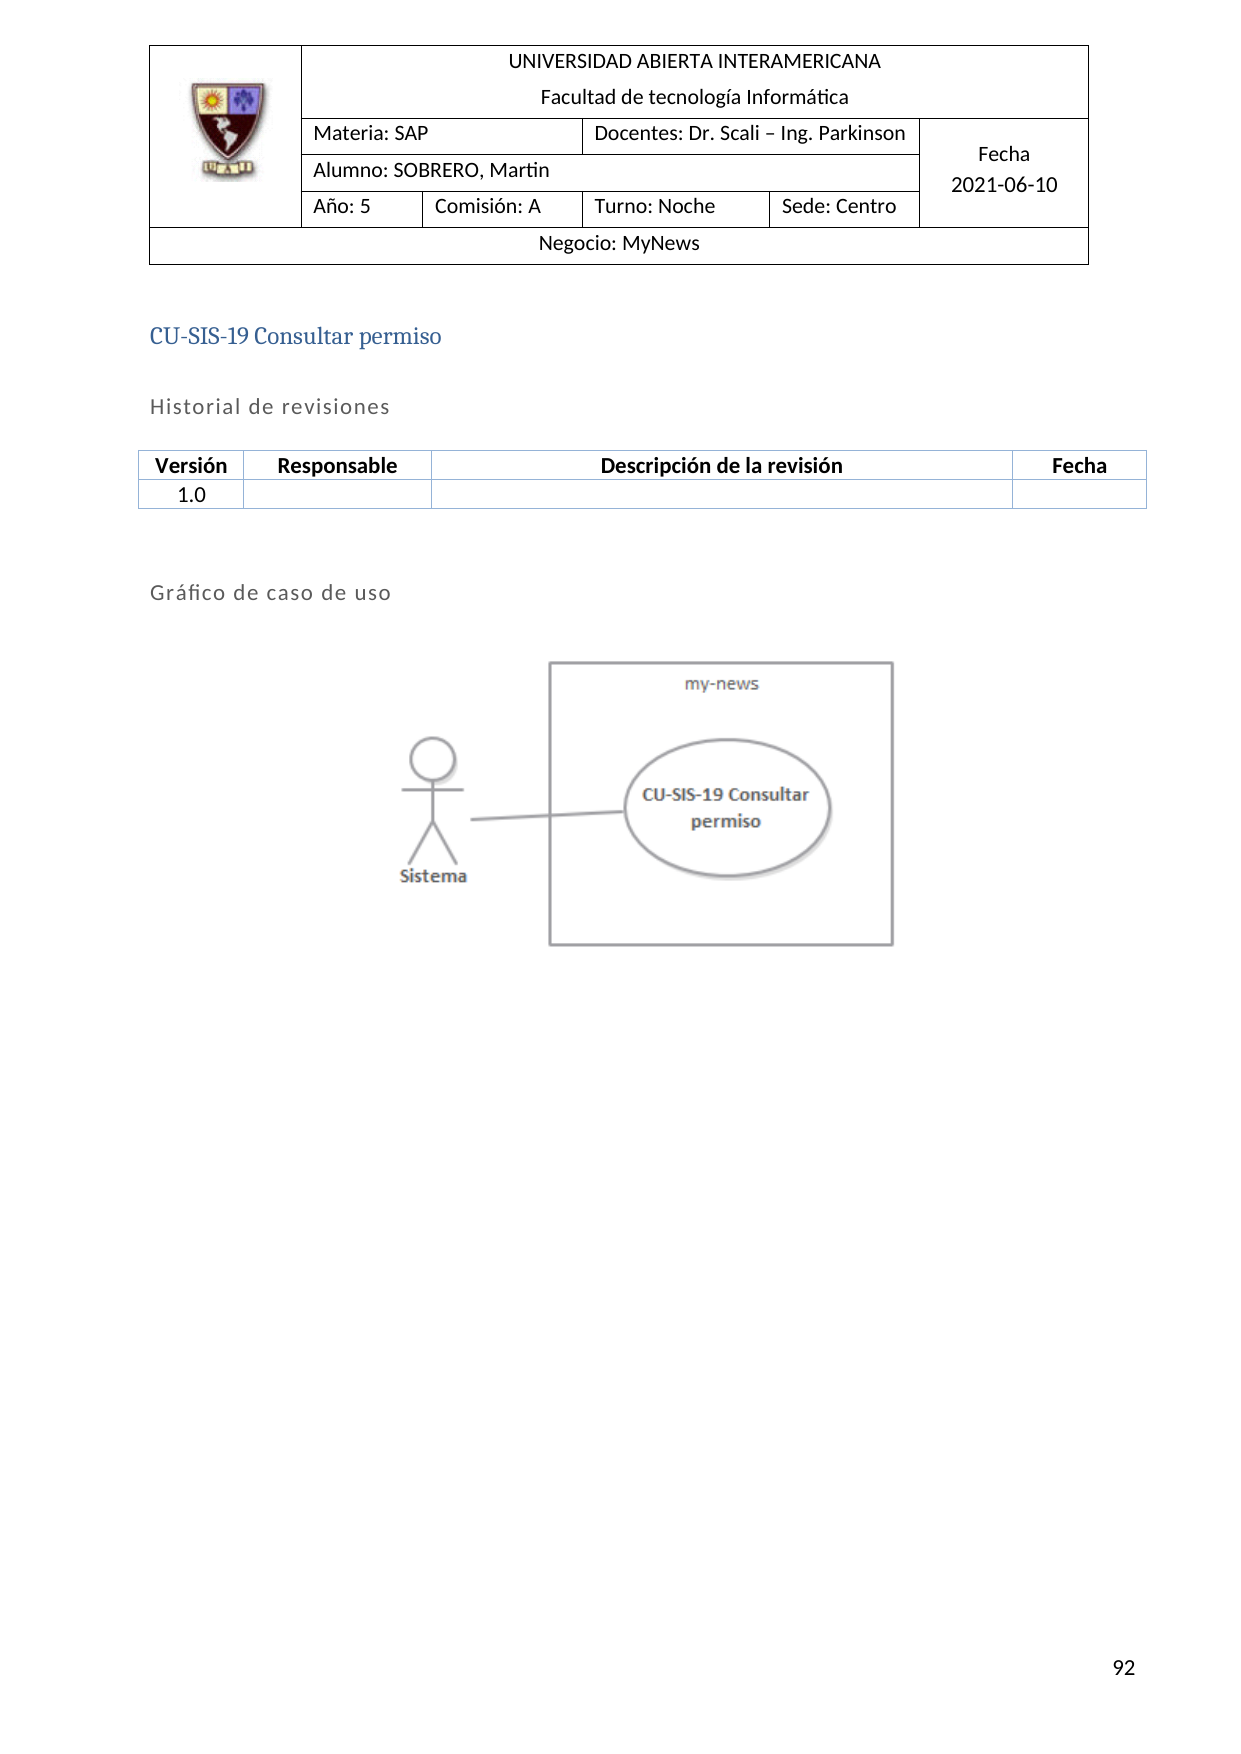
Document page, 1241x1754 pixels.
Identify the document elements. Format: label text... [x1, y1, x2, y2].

table_cell [1013, 480, 1146, 508]
table_header Descripción de la revisión [432, 451, 1012, 479]
subtitle CU-SIS-19 Consultar permiso [150, 322, 1135, 351]
table_cell 1.0 [139, 480, 243, 508]
table_header Responsable [244, 451, 431, 479]
picture [383, 635, 902, 953]
table_cell [432, 480, 1012, 508]
table_header Versión [139, 451, 243, 479]
subtitle Historial de revisiones [150, 392, 1135, 421]
table_header Fecha [1013, 451, 1146, 479]
table_cell [244, 480, 431, 508]
picture [177, 74, 278, 187]
subtitle Gráfico de caso de uso [150, 578, 1135, 607]
